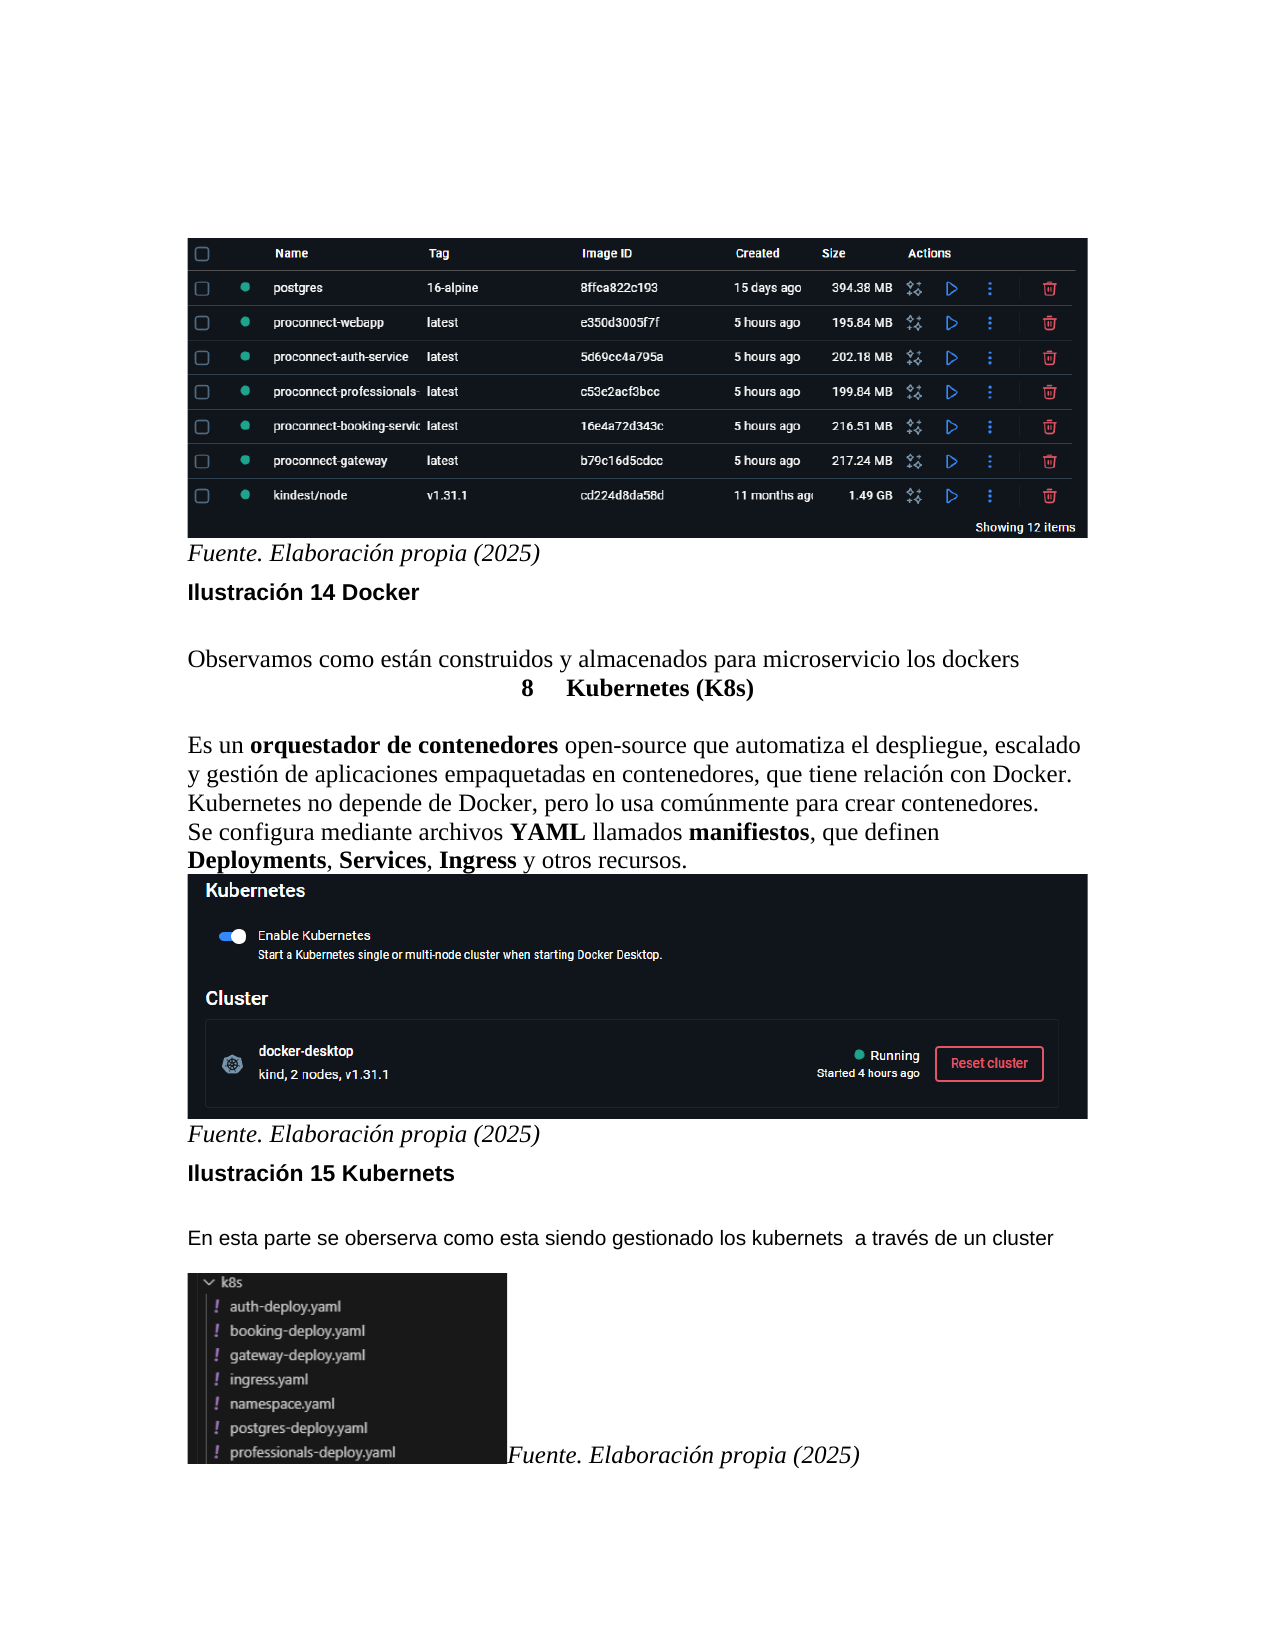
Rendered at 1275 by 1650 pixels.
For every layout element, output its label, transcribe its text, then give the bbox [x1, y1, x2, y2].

text Fuente. Elaboración propia (2025) [187, 538, 1087, 566]
text Fuente. Elaboración propia (2025) [187, 1119, 1087, 1148]
text Kubernetes no depende de Docker, pero lo usa comúnmente para crear contenedores. [187, 788, 1087, 817]
text Observamos como están construidos y almacenados para microservicio los dockers [187, 644, 1087, 673]
picture [187, 874, 1088, 1119]
picture [187, 238, 1088, 538]
text Ilustración 15 Kubernets [187, 1160, 1087, 1186]
text Es un orquestador de contenedores open-source que automatiza el despliegue, escalado y gestión de aplicaciones empaquetadas en contenedores, que tiene relación con Docker. [187, 730, 1087, 788]
text En esta parte se oberserva como esta siendo gestionado los kubernets a través de un cluster [187, 1225, 1087, 1249]
text Ilustración 14 Docker [187, 579, 1087, 605]
text Se configura mediante archivos YAML llamados manifiestos, que definen Deployments, Services, Ingress y otros recursos. [187, 817, 1087, 874]
subtitle Kubernetes (K8s) [187, 673, 1087, 702]
picture [187, 1273, 508, 1464]
